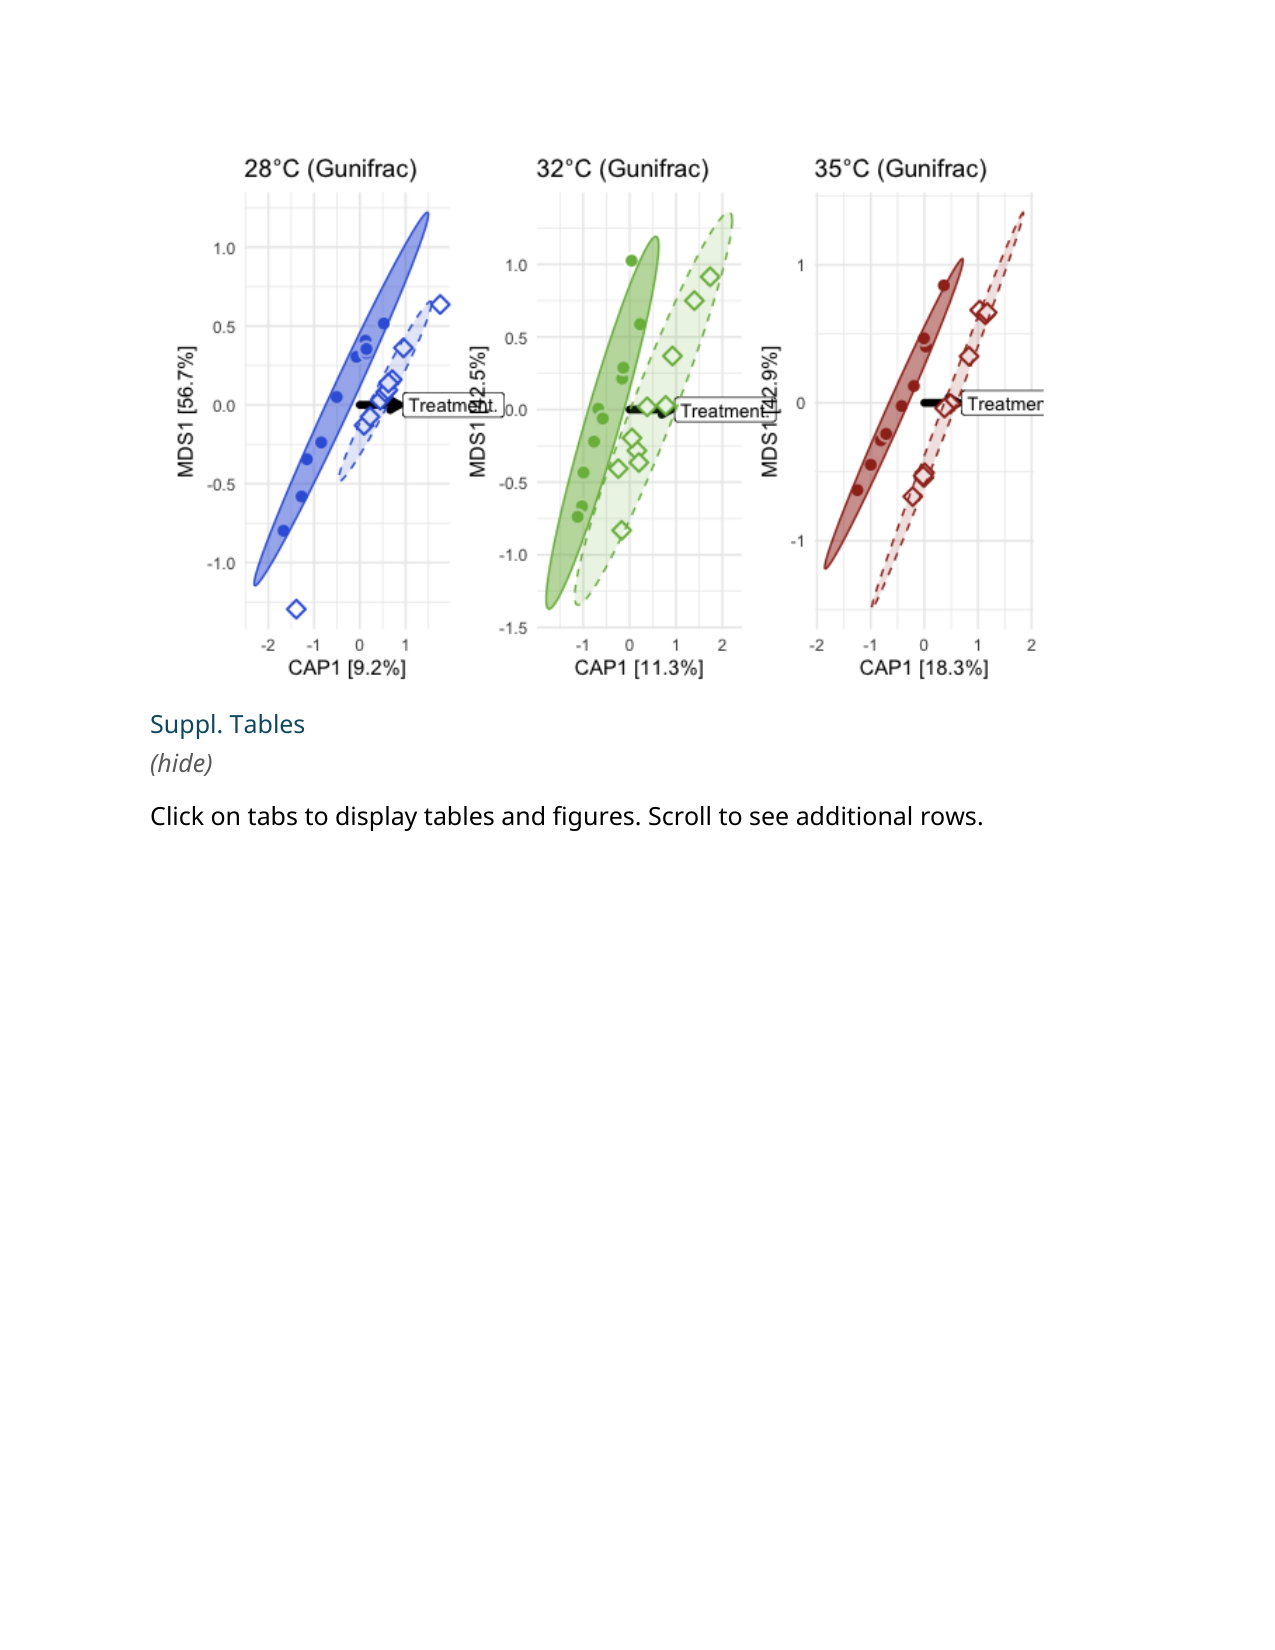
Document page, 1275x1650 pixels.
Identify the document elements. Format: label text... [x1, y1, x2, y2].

subtitle (hide) [150, 745, 1125, 779]
picture [168, 150, 1044, 689]
text Click on tabs to display tables and figures. Scroll to see additional rows. [150, 798, 1125, 832]
subtitle Suppl. Tables [150, 707, 1125, 741]
